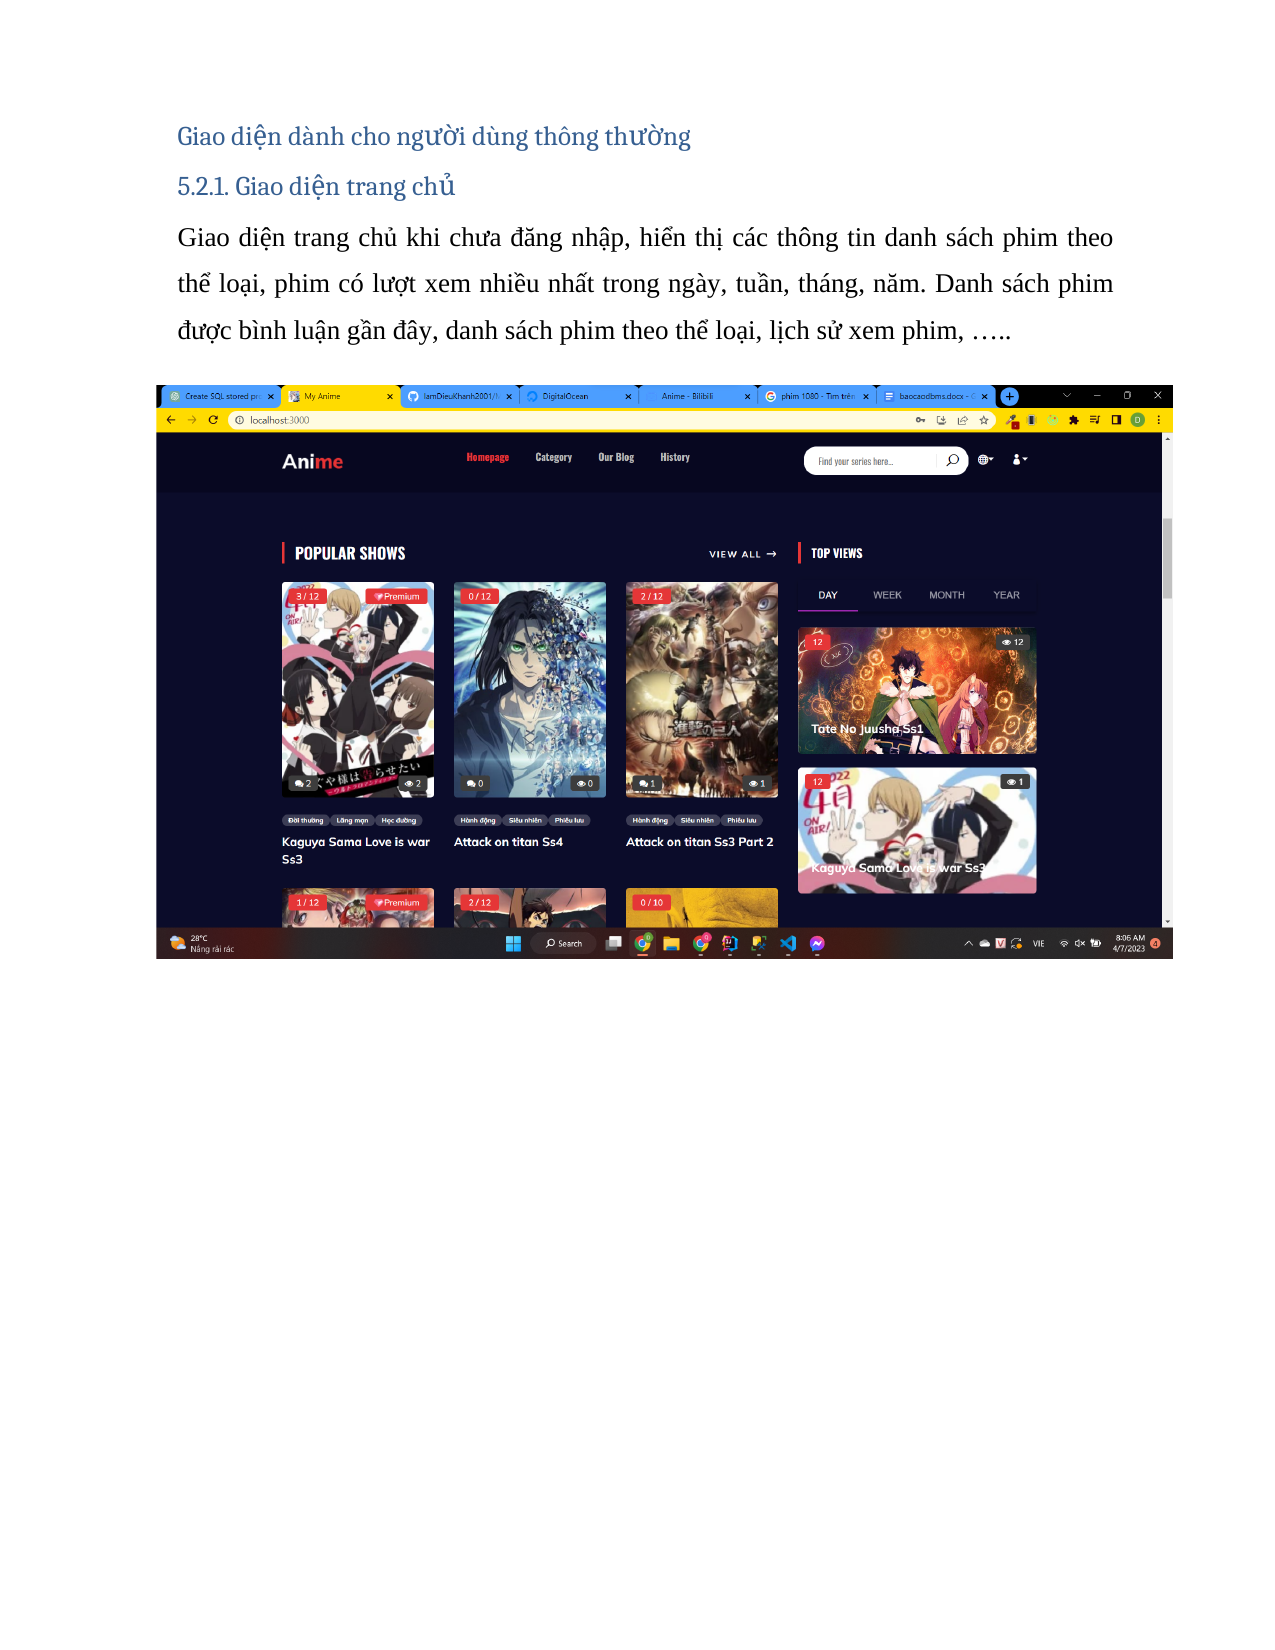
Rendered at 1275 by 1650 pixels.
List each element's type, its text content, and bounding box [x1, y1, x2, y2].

text Giao diện trang chủ khi chưa đăng nhập, hiển thị các thông tin danh sách phim theo thể loại, phim có lượt xem nhiều nhất trong ngày, tuần, tháng, năm. Danh sách phim được bình luận gần đây, danh sách phim theo thể loại, lịch sử xem phim, ….. [177, 221, 1115, 345]
subtitle Giao diện dành cho người dùng thông thường [177, 121, 1131, 152]
subtitle 5.2.1. Giao diện trang chủ [177, 171, 1131, 202]
picture [156, 385, 1173, 959]
